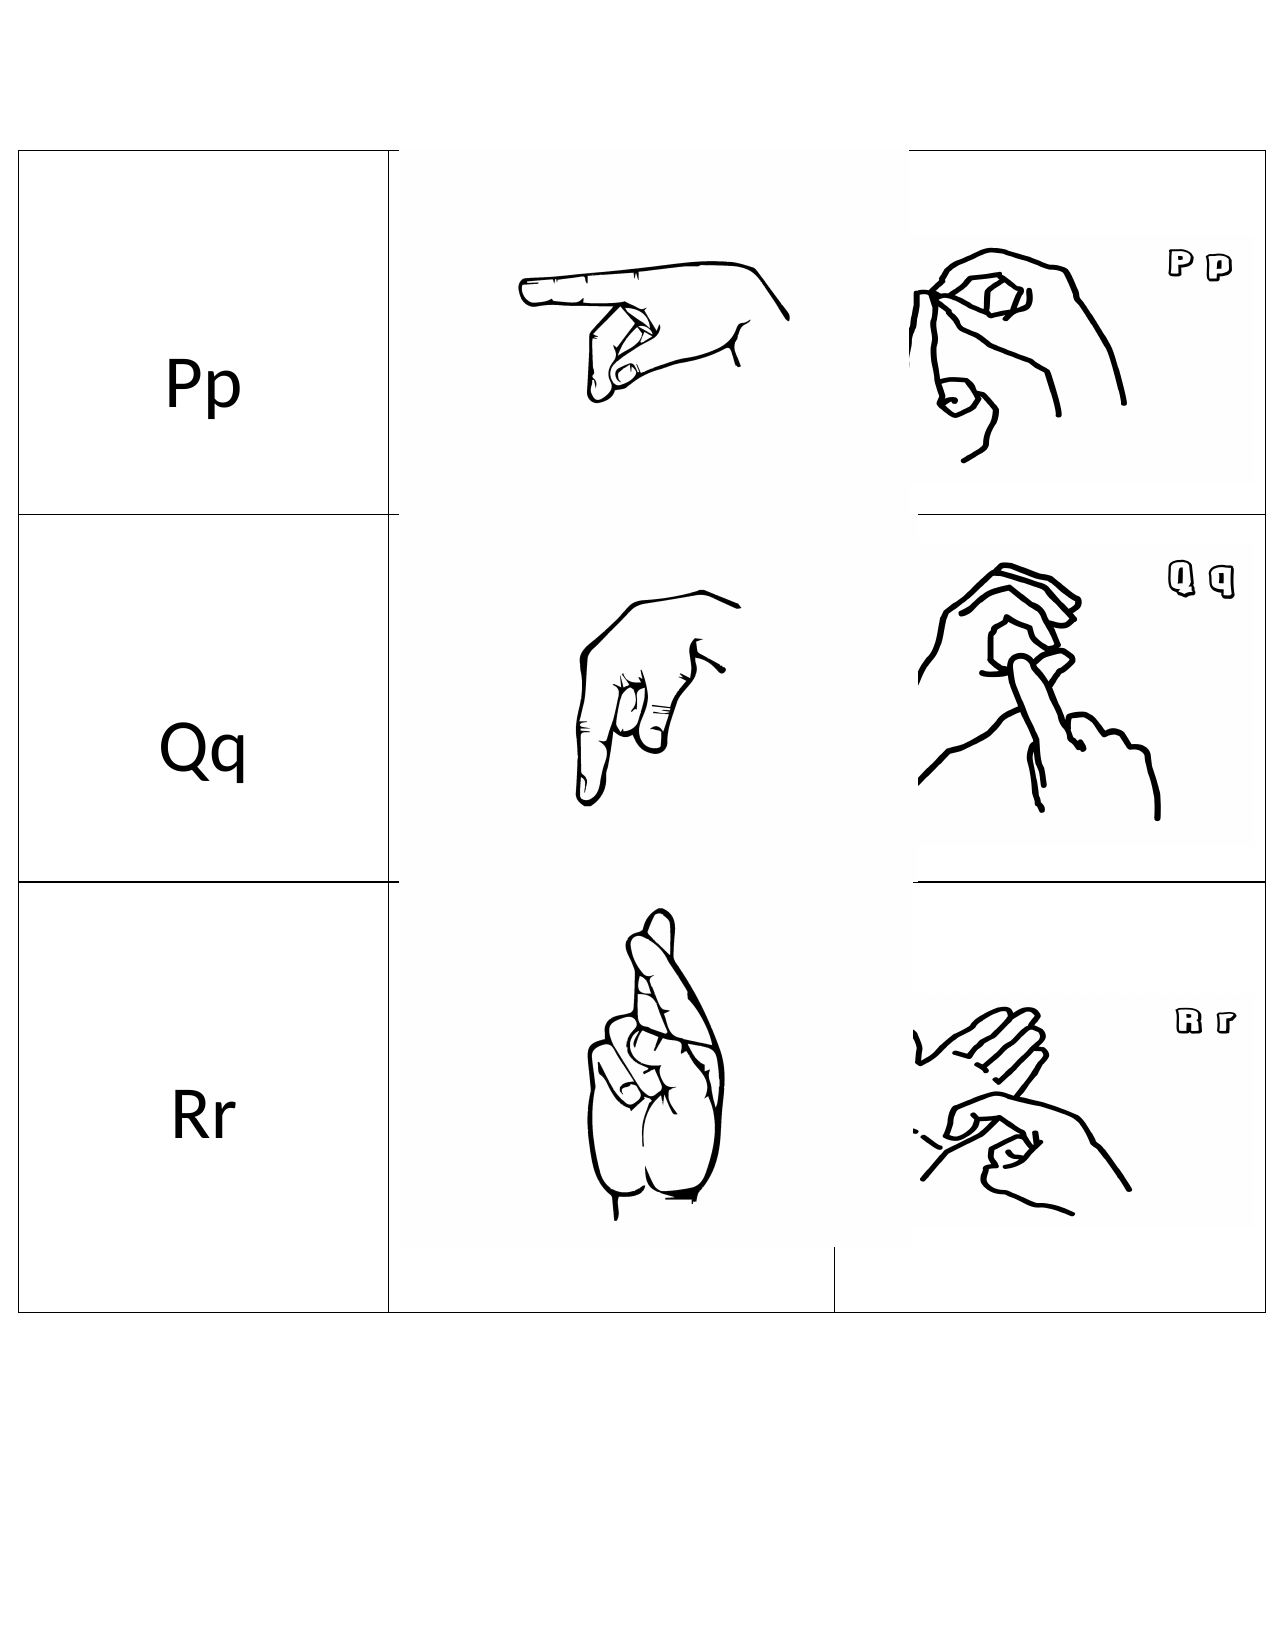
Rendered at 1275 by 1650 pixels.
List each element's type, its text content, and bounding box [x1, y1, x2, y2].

table_cell [389, 883, 834, 1312]
table_cell Qq [19, 515, 388, 881]
table_cell [918, 515, 1265, 881]
table_cell [389, 515, 399, 881]
table_cell [909, 151, 1265, 514]
table_cell Pp [19, 151, 388, 514]
table_cell [835, 883, 1265, 1312]
table_cell Rr [19, 883, 388, 1312]
table_cell [389, 151, 399, 514]
picture [399, 150, 1255, 1247]
